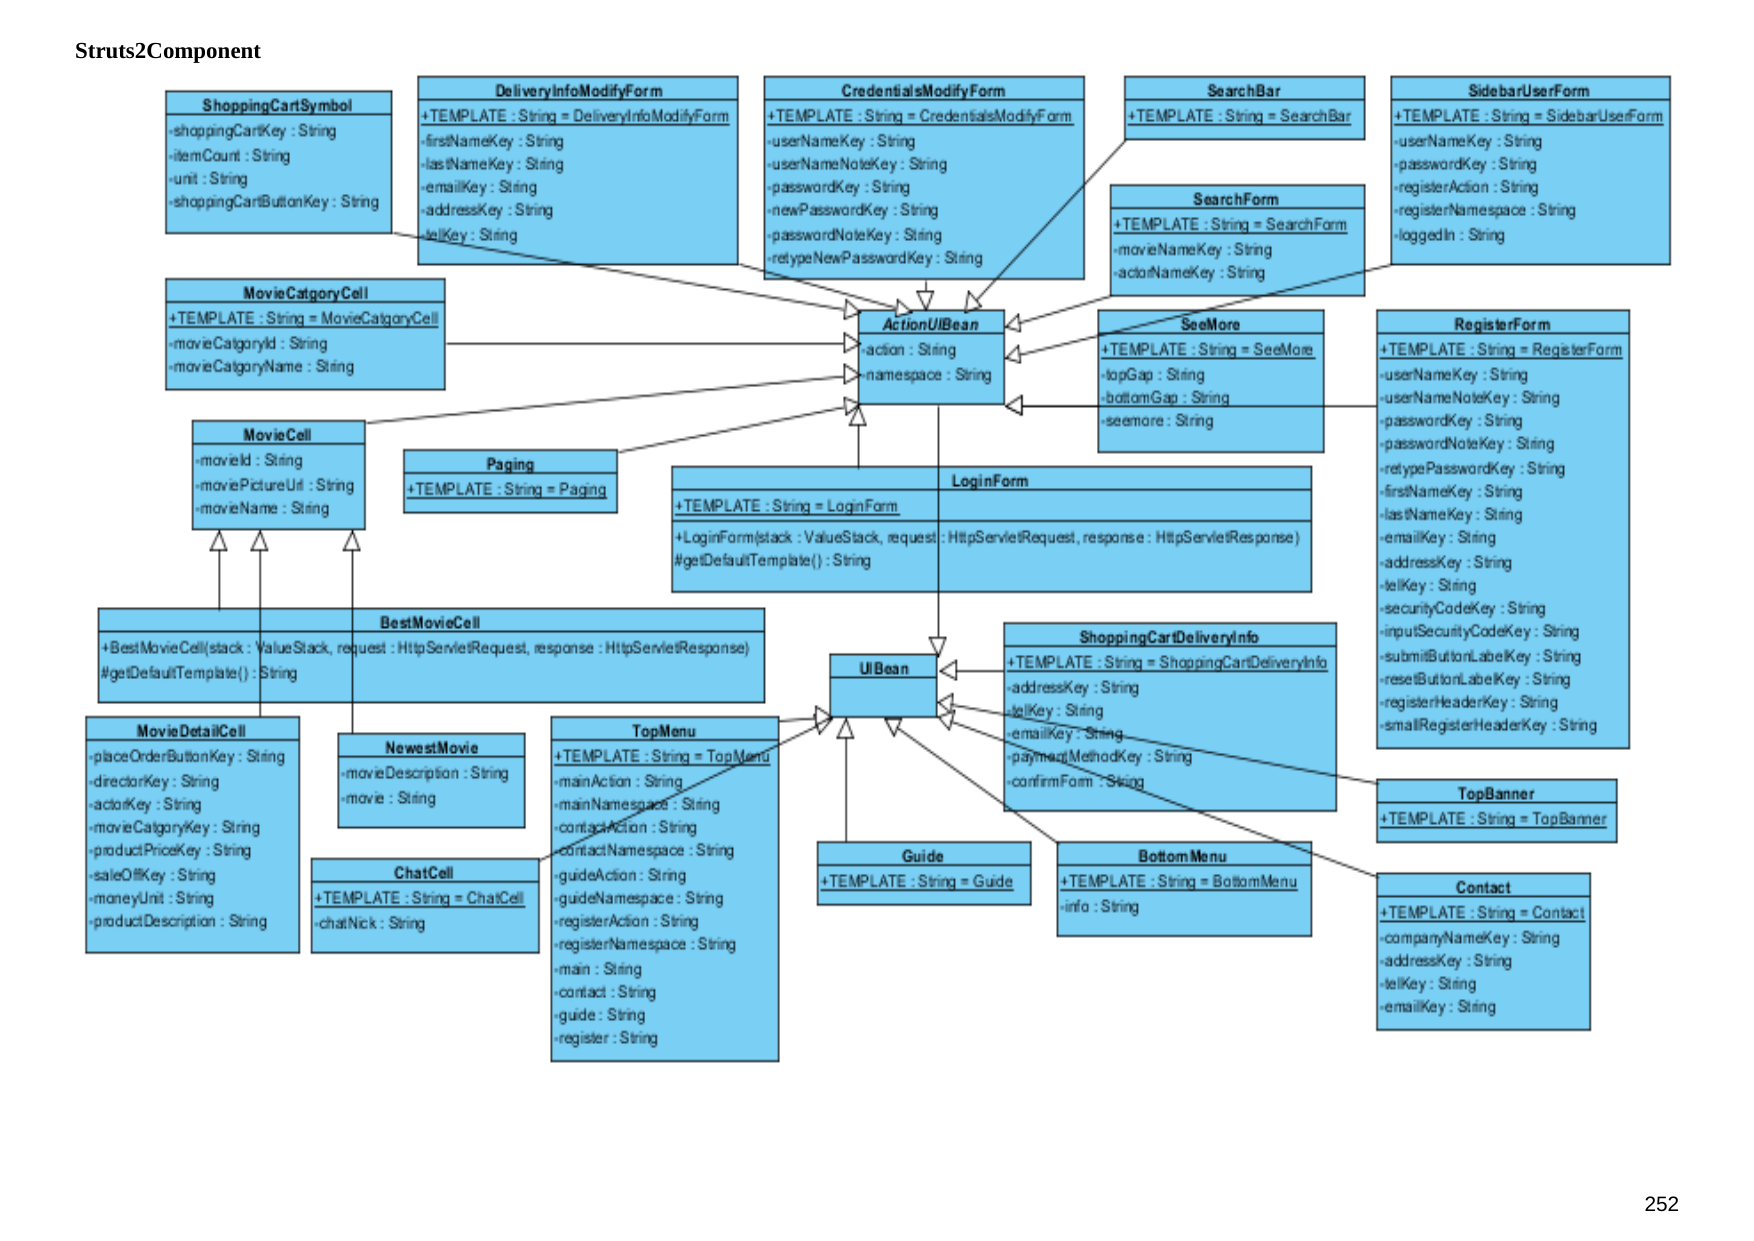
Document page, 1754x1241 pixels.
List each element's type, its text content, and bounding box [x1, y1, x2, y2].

subtitle Struts2Component [75, 37, 1679, 64]
picture [75, 70, 1682, 1069]
